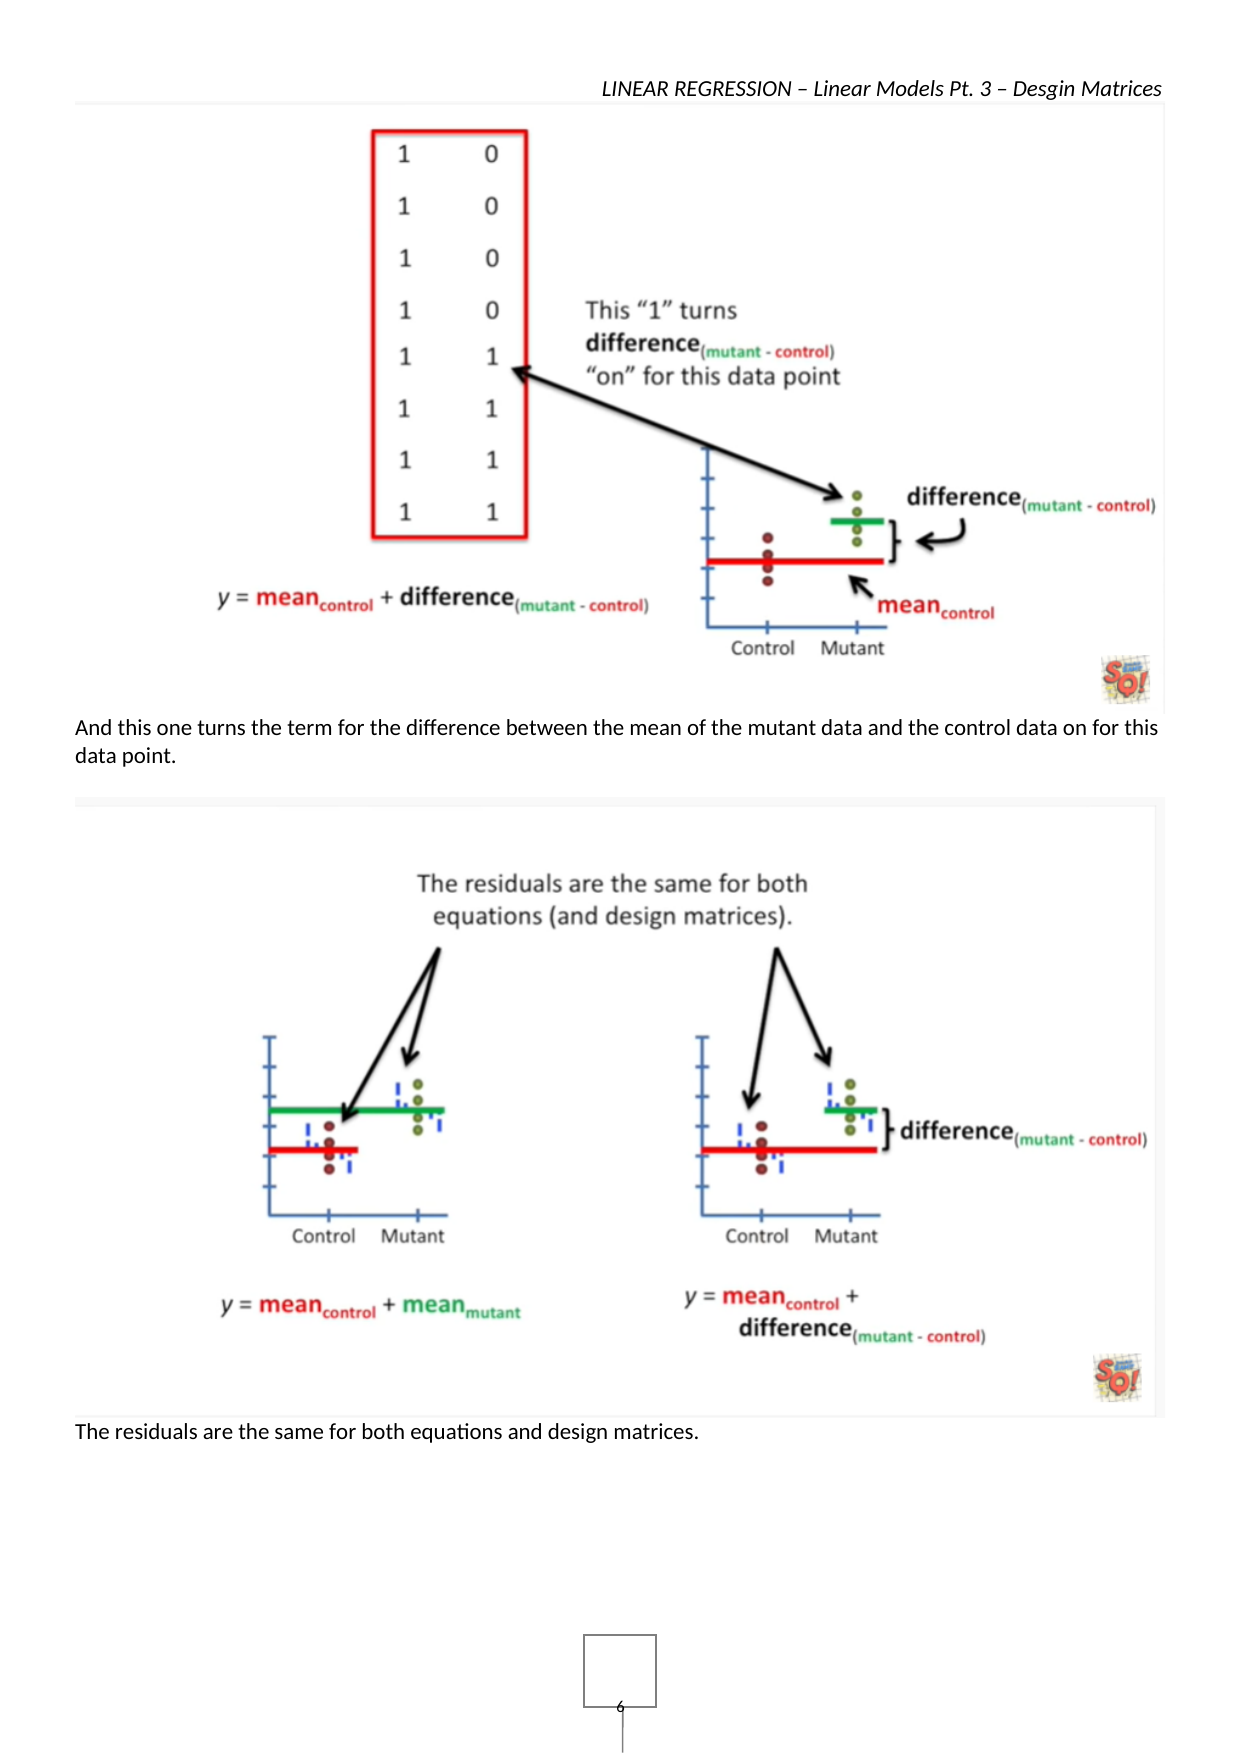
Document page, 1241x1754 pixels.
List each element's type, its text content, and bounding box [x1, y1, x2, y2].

text The residuals are the same for both equations and design matrices. [75, 1418, 1165, 1445]
picture [75, 797, 1166, 1418]
picture [75, 101, 1166, 714]
text And this one turns the term for the difference between the mean of the mutant data and the control data on for this data point. [75, 714, 1165, 769]
